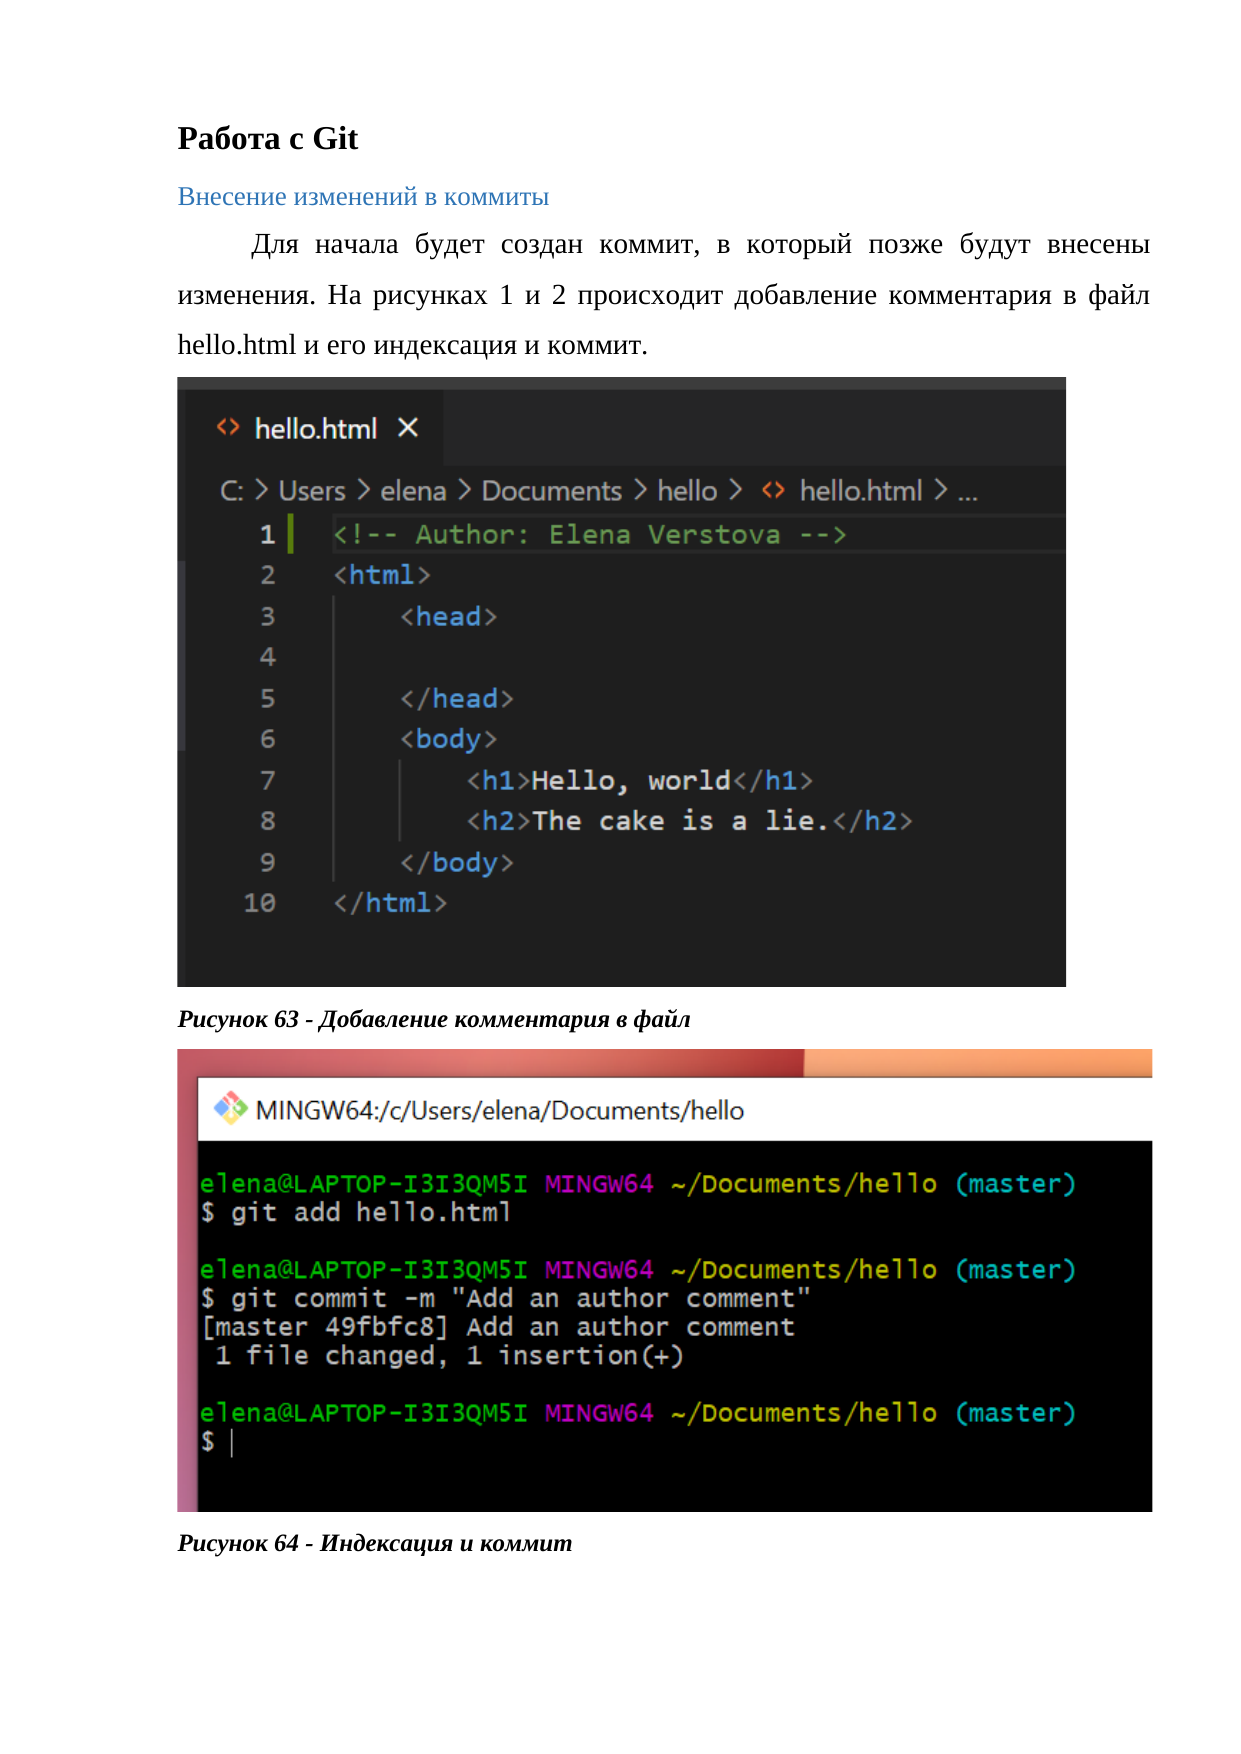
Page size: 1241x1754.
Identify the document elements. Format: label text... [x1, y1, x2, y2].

text Для начала будет создан коммит, в который позже будут внесены изменения. На рисунках 1 и 2 происходит добавление комментария в файл hello.html и его индексация и коммит. [177, 226, 1152, 361]
picture [177, 377, 1067, 987]
subtitle Внесение изменений в коммиты [177, 180, 1152, 211]
subtitle Работа с Git [177, 118, 1152, 156]
text Рисунок 64 - Индексация и коммит [177, 1528, 1152, 1557]
text Рисунок 63 - Добавление комментария в файл [177, 1004, 1152, 1032]
picture [177, 1049, 1153, 1512]
